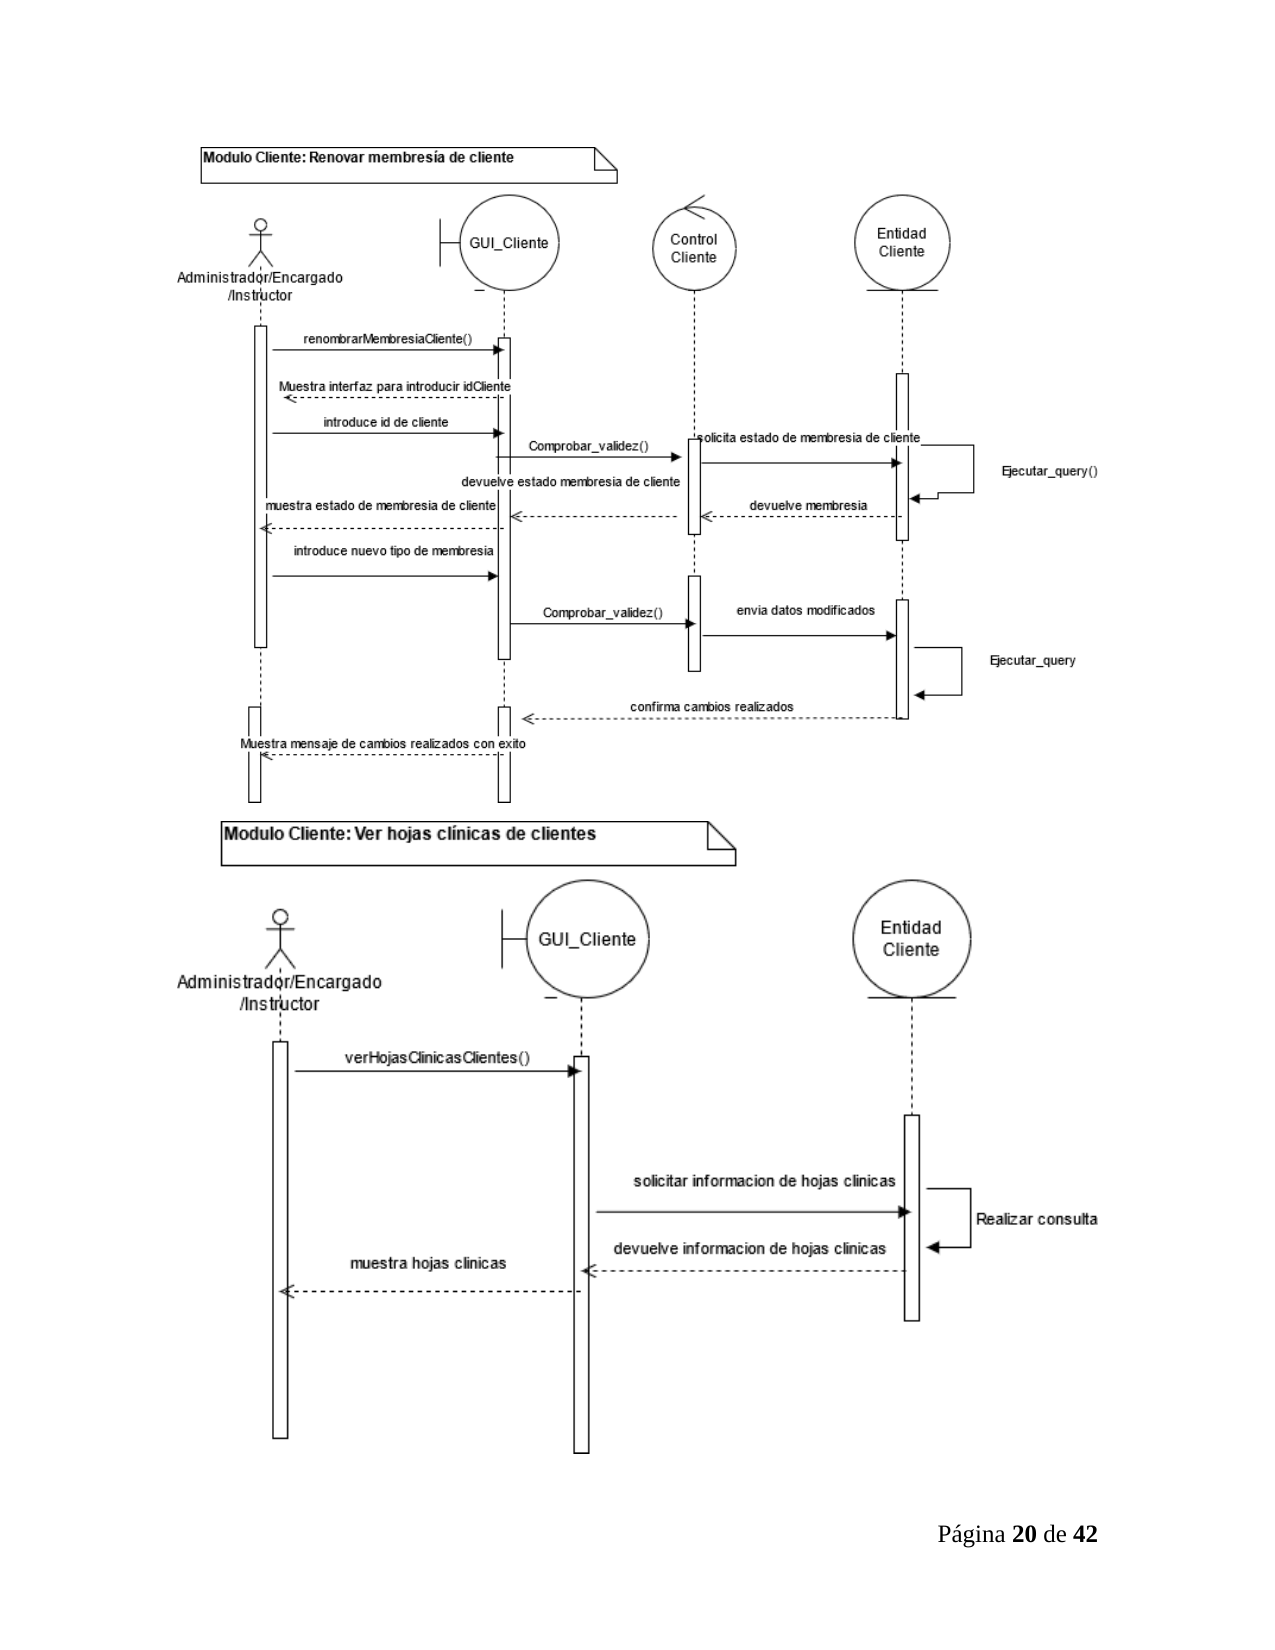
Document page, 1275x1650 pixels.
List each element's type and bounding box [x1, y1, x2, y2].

picture [177, 821, 1098, 1454]
picture [177, 147, 1098, 803]
